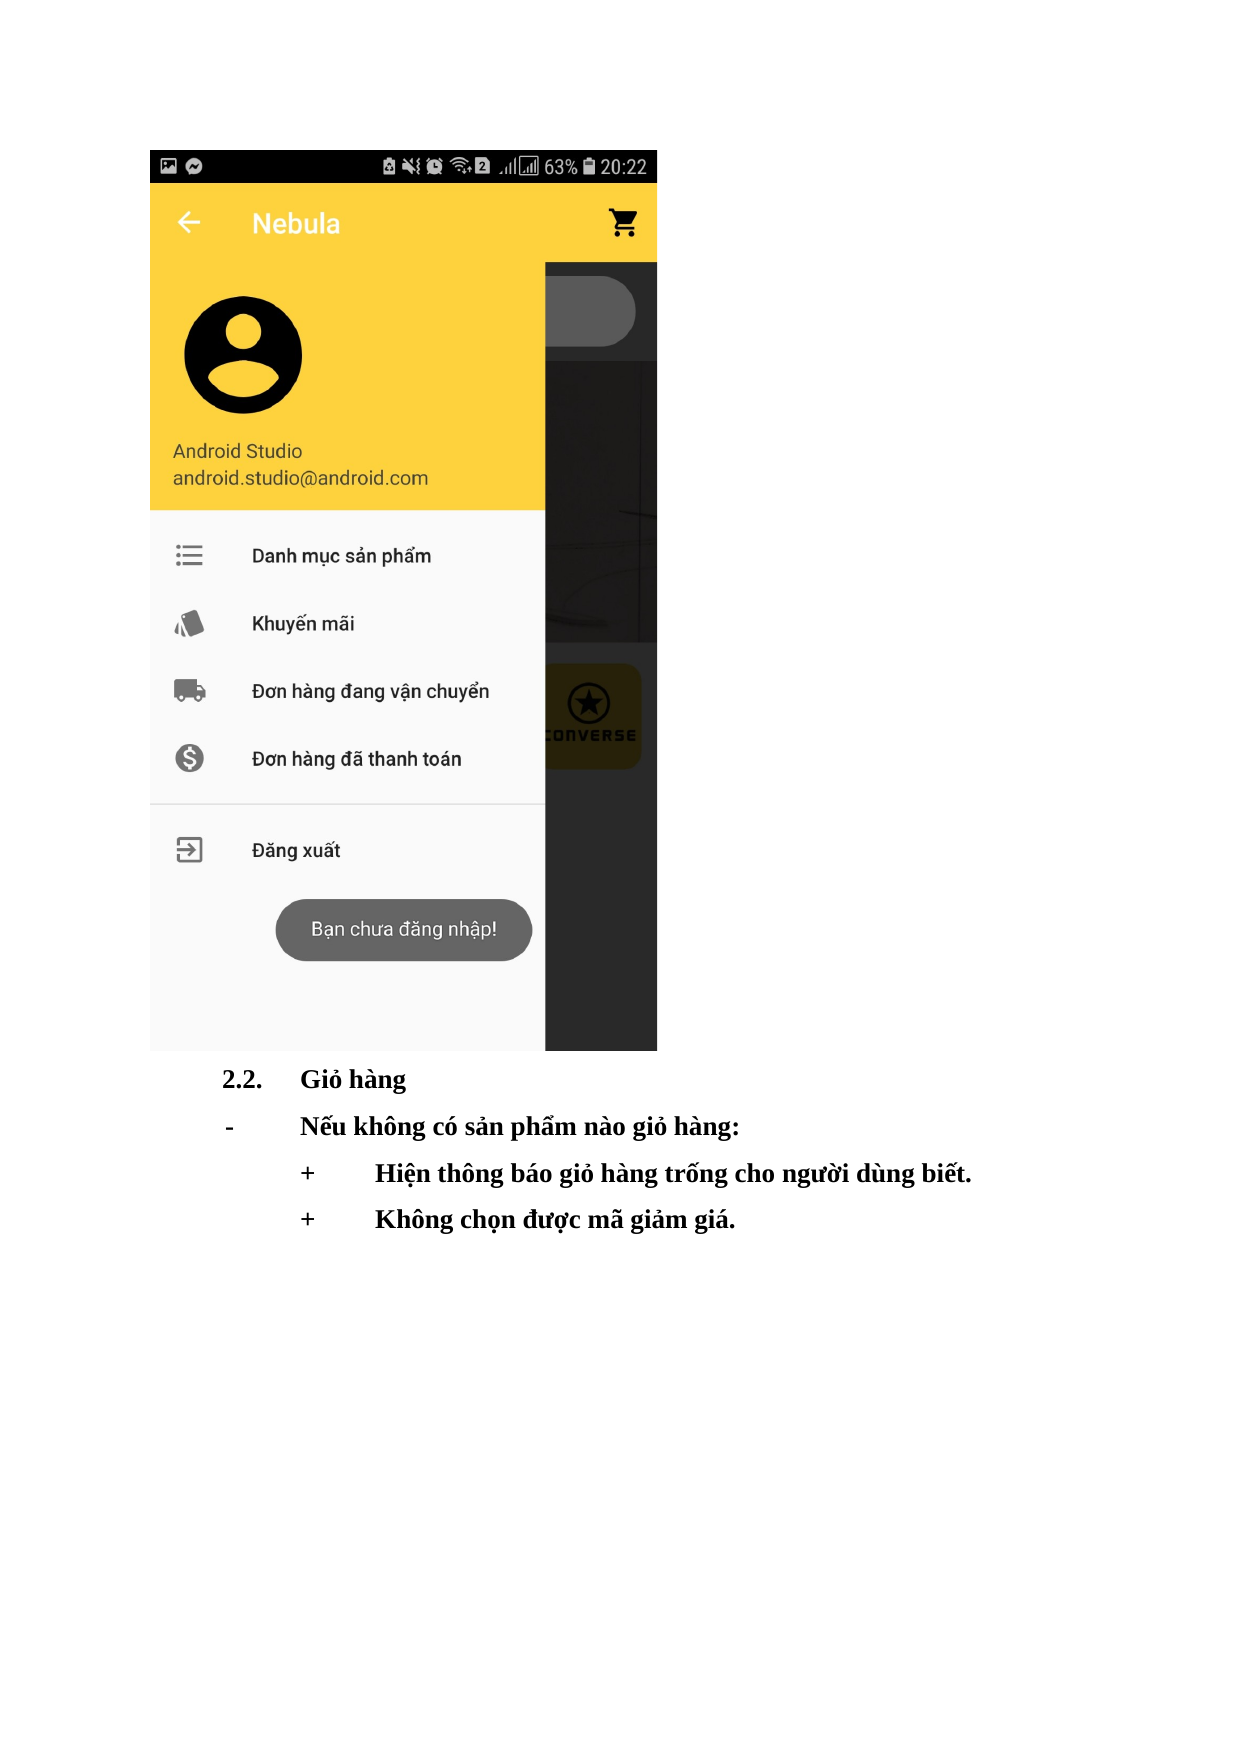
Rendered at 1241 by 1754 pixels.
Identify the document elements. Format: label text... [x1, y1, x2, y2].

text + Hiện thông báo giỏ hàng trống cho người dùng biết. [225, 1157, 1090, 1188]
text + Không chọn được mã giảm giá. [225, 1204, 1090, 1235]
list Giỏ hàng [262, 1064, 1090, 1095]
text - Nếu không có sản phẩm nào giỏ hàng: [150, 1110, 1090, 1141]
picture [150, 150, 658, 1051]
